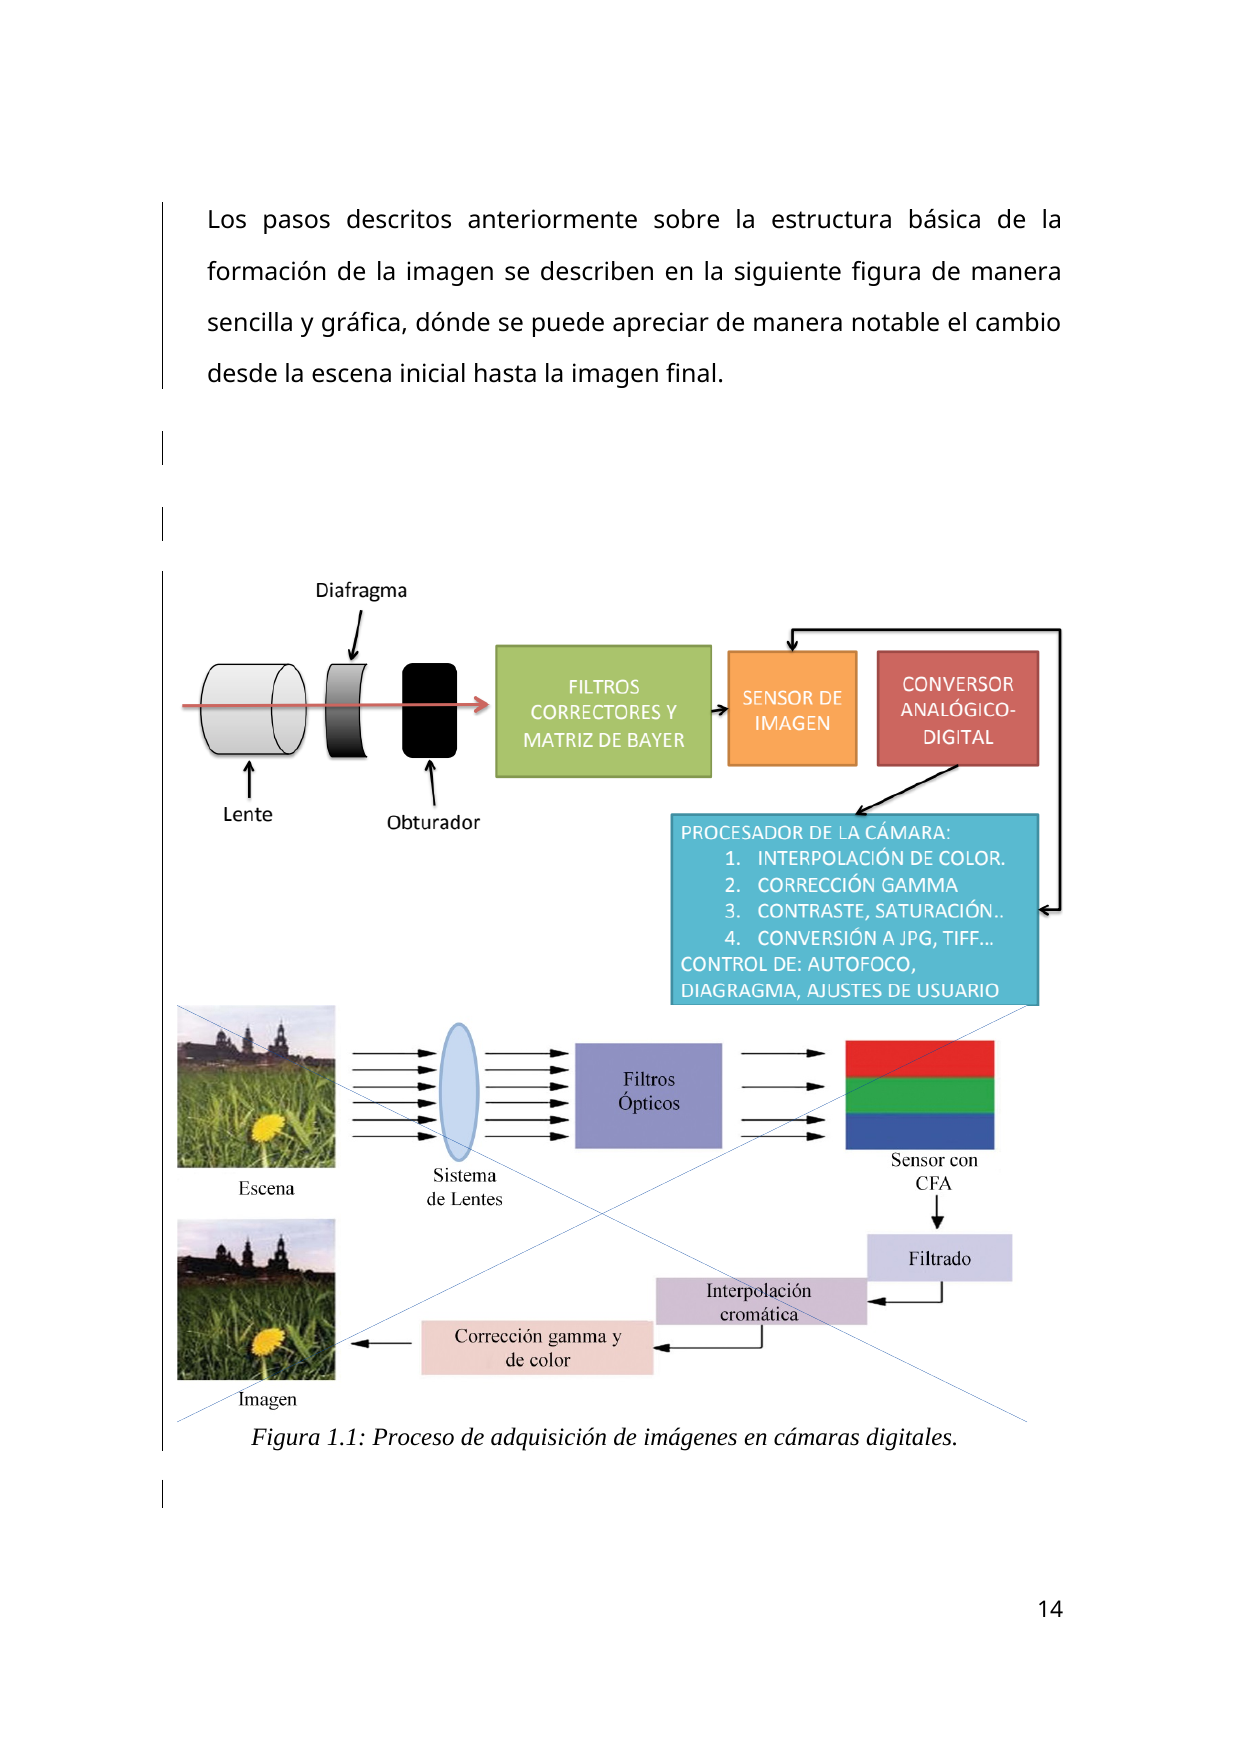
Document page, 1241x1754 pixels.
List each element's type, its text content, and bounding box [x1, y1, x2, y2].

picture [177, 1006, 600, 1421]
picture [604, 1006, 1028, 1421]
picture [179, 1005, 1025, 1213]
picture [180, 1215, 1024, 1422]
text Figura 1.1: Proceso de adquisición de imágenes en cámaras digitales. [177, 1422, 1063, 1451]
text Los pasos descritos anteriormente sobre la estructura básica de la formación de la imagen se describen en la siguiente figura de manera sencilla y gráfica, dónde se puede apreciar de manera notable el cambio desde la escena inicial hasta la imagen final. [207, 202, 1063, 389]
